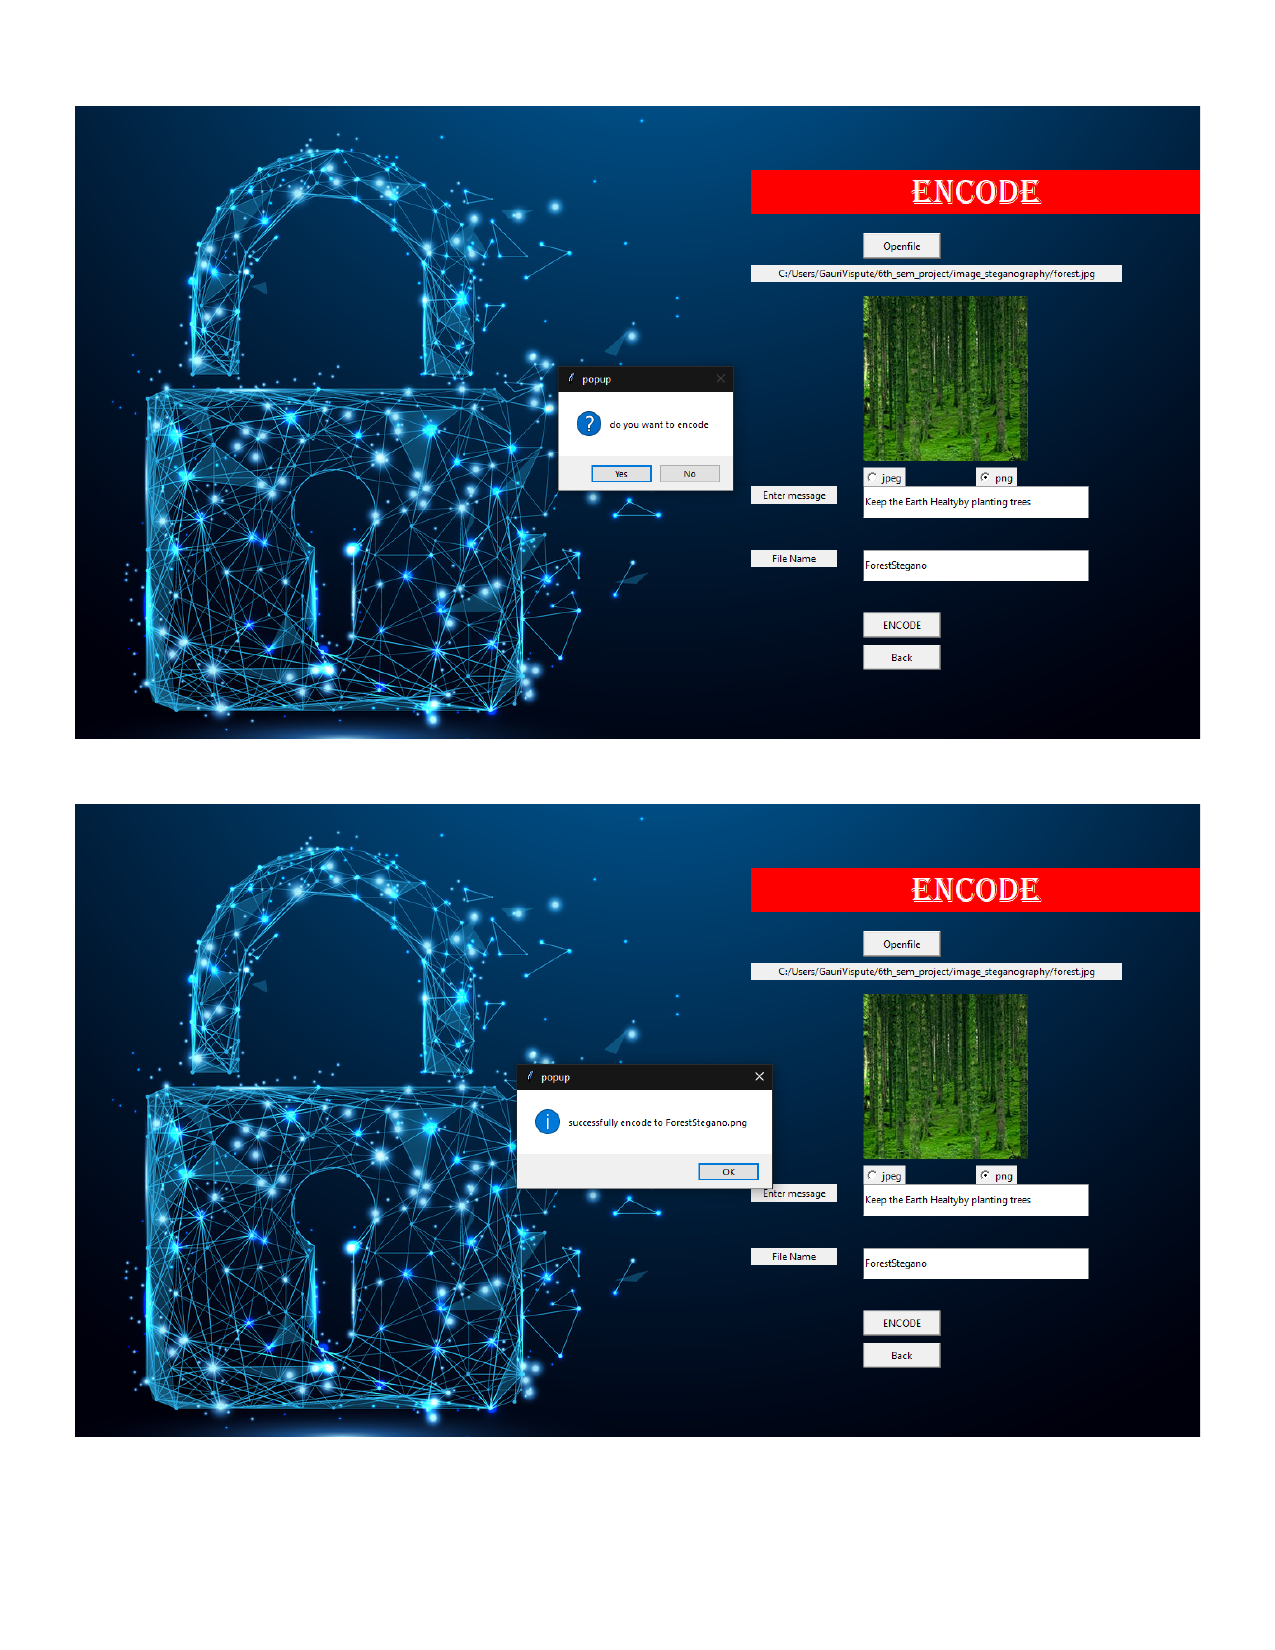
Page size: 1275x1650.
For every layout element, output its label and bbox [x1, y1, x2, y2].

picture [75, 804, 1200, 1437]
picture [75, 106, 1200, 739]
